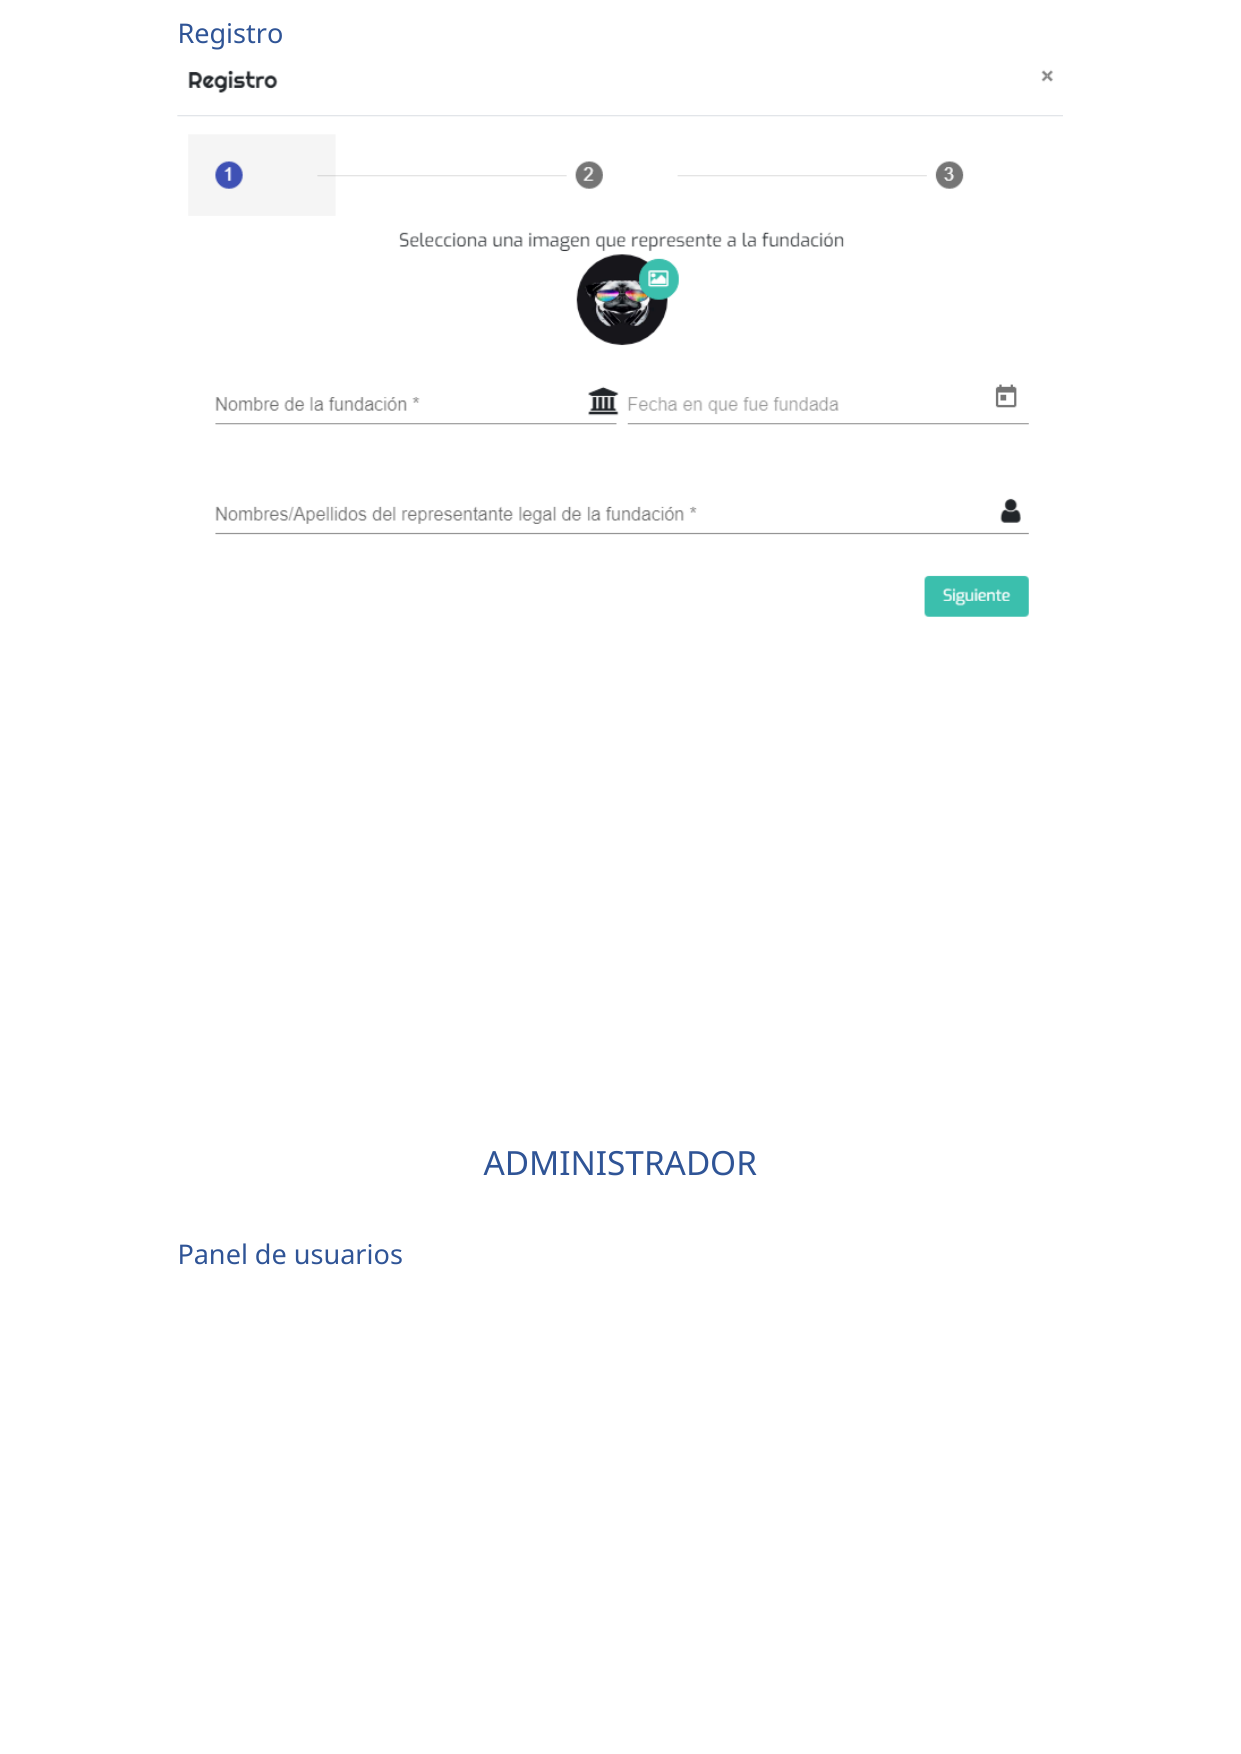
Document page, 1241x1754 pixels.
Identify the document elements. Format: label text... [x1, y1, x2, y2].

subtitle Registro [177, 15, 1063, 52]
subtitle ADMINISTRADOR [177, 1140, 1063, 1185]
subtitle Panel de usuarios [177, 1236, 1063, 1273]
picture [177, 54, 1063, 644]
